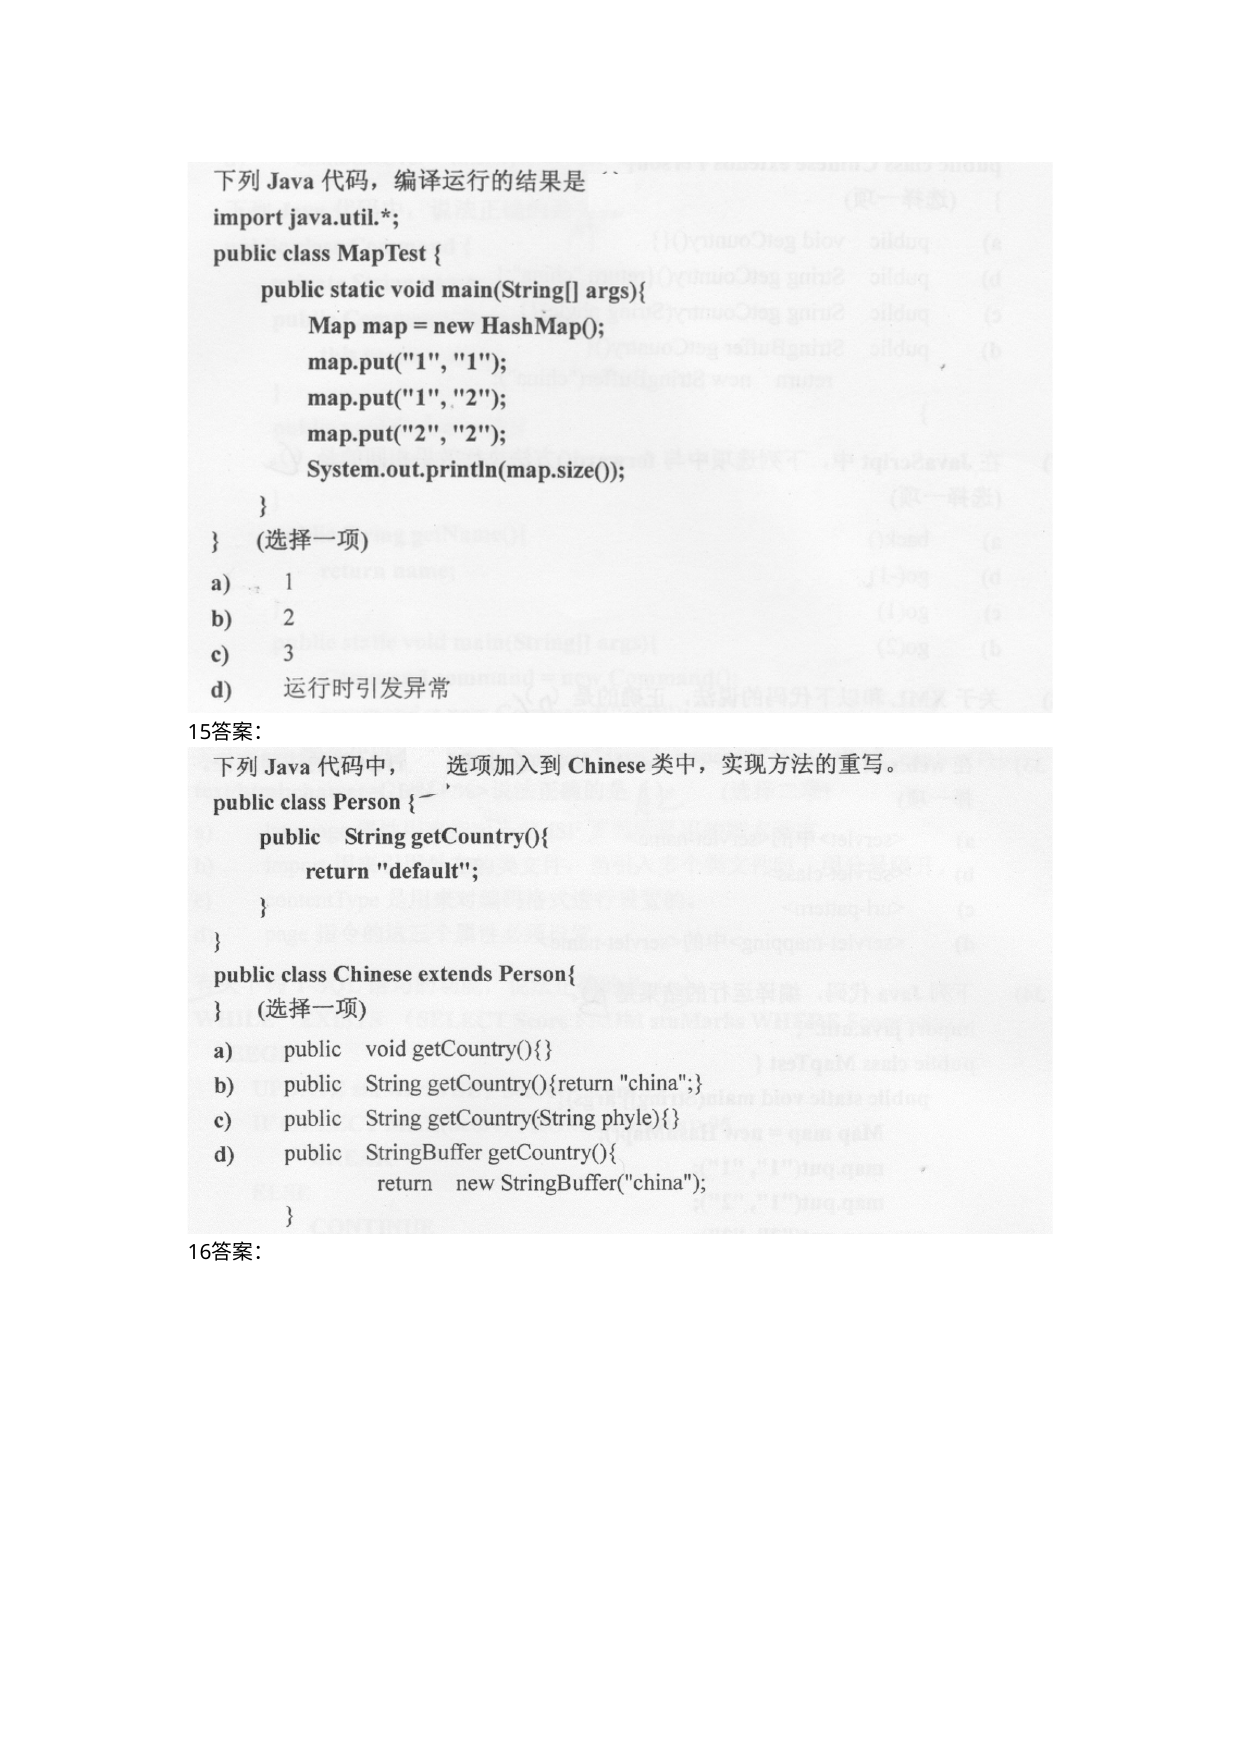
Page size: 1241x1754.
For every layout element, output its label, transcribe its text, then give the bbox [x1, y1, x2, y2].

picture [187, 747, 1053, 1234]
picture [187, 162, 1053, 713]
